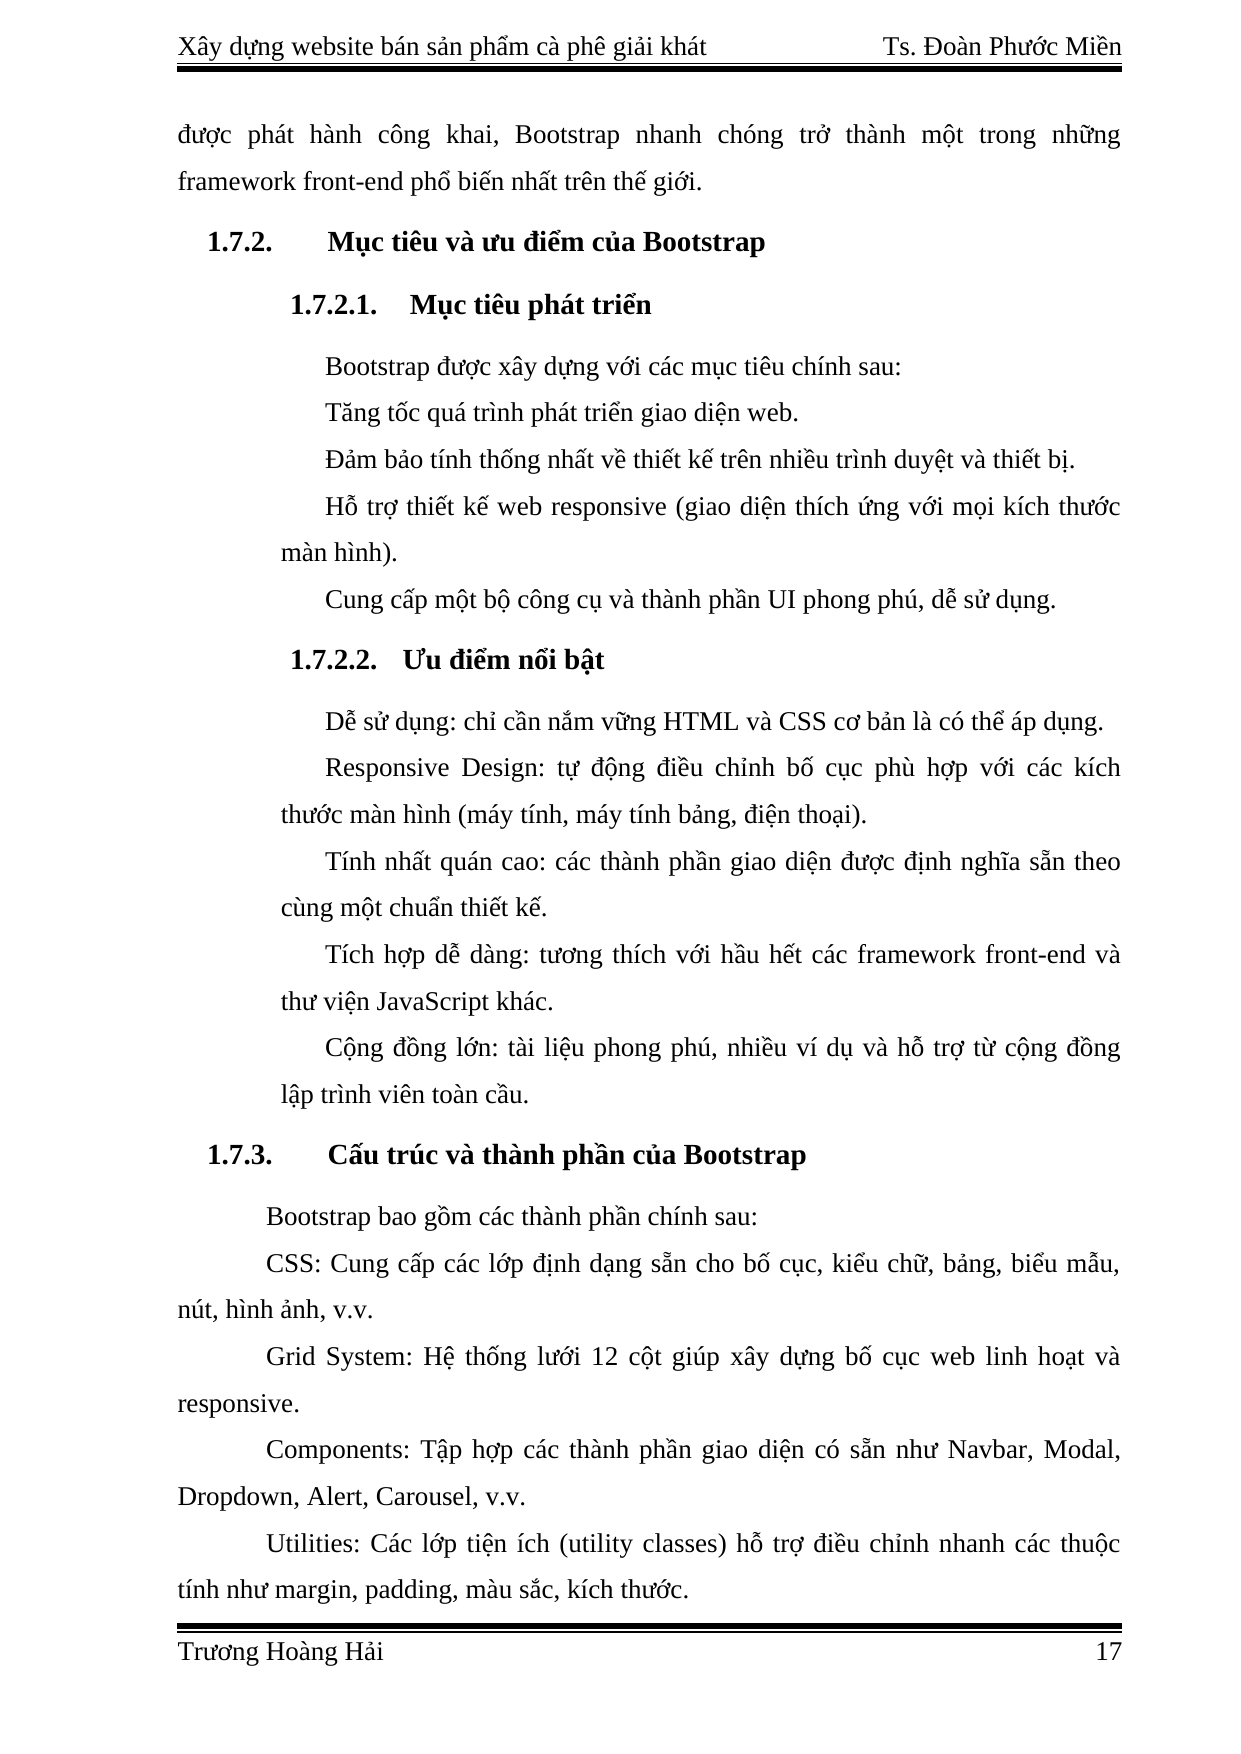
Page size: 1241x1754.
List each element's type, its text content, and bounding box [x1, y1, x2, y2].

text Tính nhất quán cao: các thành phần giao diện được định nghĩa sẵn theo cùng một chuẩn thiết kế. [281, 845, 1122, 923]
text Bootstrap bao gồm các thành phần chính sau: [177, 1200, 1122, 1231]
text CSS: Cung cấp các lớp định dạng sẵn cho bố cục, kiểu chữ, bảng, biểu mẫu, nút, hình ảnh, v.v. [177, 1247, 1122, 1325]
text Grid System: Hệ thống lưới 12 cột giúp xây dựng bố cục web linh hoạt và responsive. [177, 1340, 1122, 1418]
text Tăng tốc quá trình phát triển giao diện web. [281, 396, 1122, 427]
text Cung cấp một bộ công cụ và thành phần UI phong phú, dễ sử dụng. [281, 583, 1122, 614]
text Dễ sử dụng: chỉ cần nắm vững HTML và CSS cơ bản là có thể áp dụng. [281, 705, 1122, 736]
text Cấu trúc và thành phần của Bootstrap [177, 1137, 1122, 1171]
text Ưu điểm nổi bật [290, 642, 1122, 676]
text Hỗ trợ thiết kế web responsive (giao diện thích ứng với mọi kích thước màn hình). [281, 489, 1122, 567]
text Utilities: Các lớp tiện ích (utility classes) hỗ trợ điều chỉnh nhanh các thuộc tính như margin, padding, màu sắc, kích thước. [177, 1527, 1122, 1605]
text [177, 118, 1122, 196]
text Components: Tập hợp các thành phần giao diện có sẵn như Navbar, Modal, Dropdown, Alert, Carousel, v.v. [177, 1433, 1122, 1511]
text Responsive Design: tự động điều chỉnh bố cục phù hợp với các kích thước màn hình (máy tính, máy tính bảng, điện thoại). [281, 752, 1122, 829]
text Mục tiêu và ưu điểm của Bootstrap [177, 224, 1122, 257]
text Tích hợp dễ dàng: tương thích với hầu hết các framework front-end và thư viện JavaScript khác. [281, 938, 1122, 1016]
text Bootstrap được xây dựng với các mục tiêu chính sau: [281, 349, 1122, 381]
text Mục tiêu phát triển [290, 287, 1122, 320]
text Đảm bảo tính thống nhất về thiết kế trên nhiều trình duyệt và thiết bị. [281, 443, 1122, 474]
text Cộng đồng lớn: tài liệu phong phú, nhiều ví dụ và hỗ trợ từ cộng đồng lập trình viên toàn cầu. [281, 1032, 1122, 1109]
